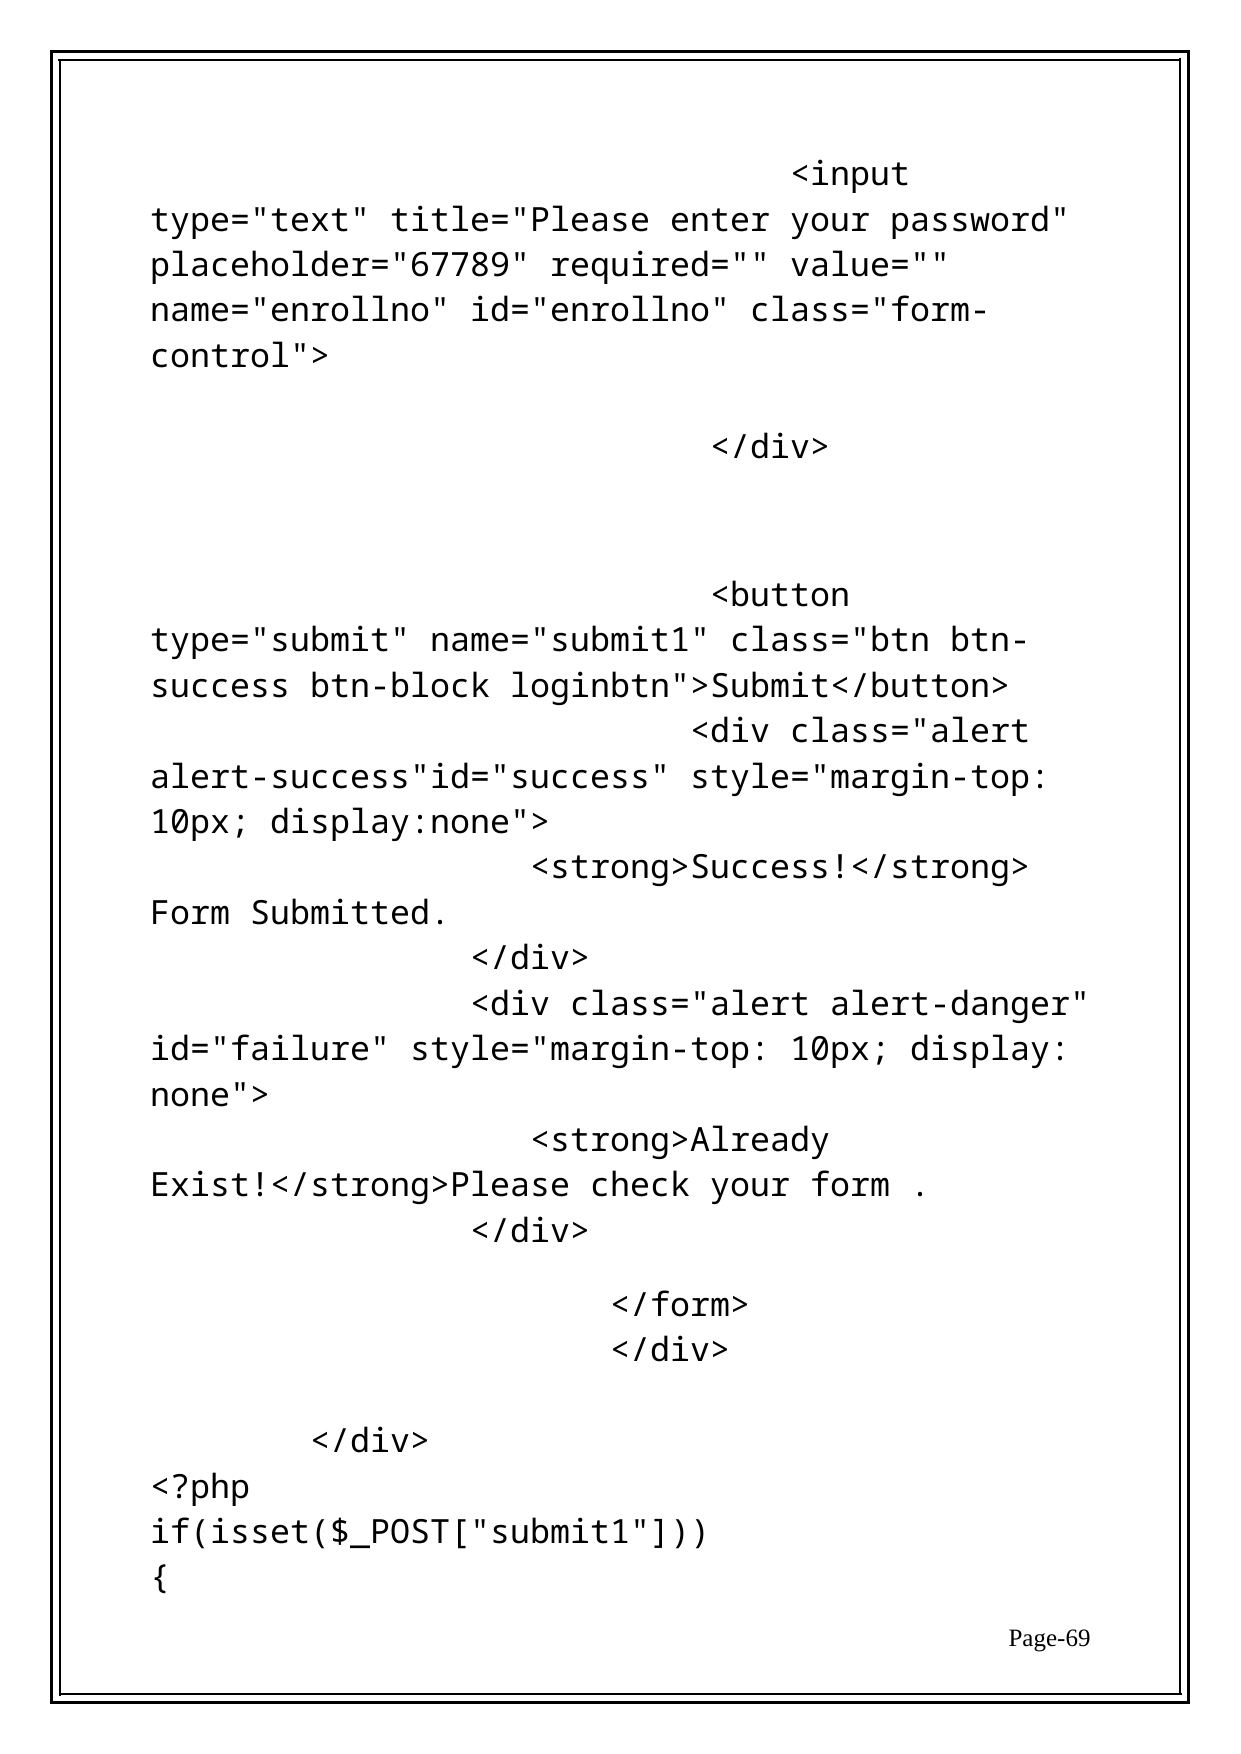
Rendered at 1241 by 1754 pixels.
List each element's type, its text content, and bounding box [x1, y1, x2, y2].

text </div> [150, 422, 1090, 468]
text </div> [150, 1207, 1090, 1252]
text <strong>Success!</strong> Form Submitted. [150, 843, 1090, 934]
text <div class="alert alert-success"id="success" style="margin-top: 10px; display:none"> [150, 707, 1090, 843]
text <div class="alert alert-danger" id="failure" style="margin-top: 10px; display: none"> [150, 979, 1090, 1116]
text { [150, 1553, 1090, 1599]
text <button type="submit" name="submit1" class="btn btn-success btn-block loginbtn">Submit</button> [150, 571, 1090, 707]
text </form> [150, 1281, 1090, 1326]
text </div> [150, 1326, 1090, 1372]
text </div> [150, 934, 1090, 979]
text <strong>Already Exist!</strong>Please check your form . [150, 1116, 1090, 1207]
text if(isset($_POST["submit1"])) [150, 1508, 1090, 1553]
text <?php [150, 1462, 1090, 1508]
text <input type="text" title="Please enter your password" placeholder="67789" required="" value="" name="enrollno" id="enrollno" class="form-control"> [150, 150, 1090, 377]
text </div> [150, 1417, 1090, 1462]
